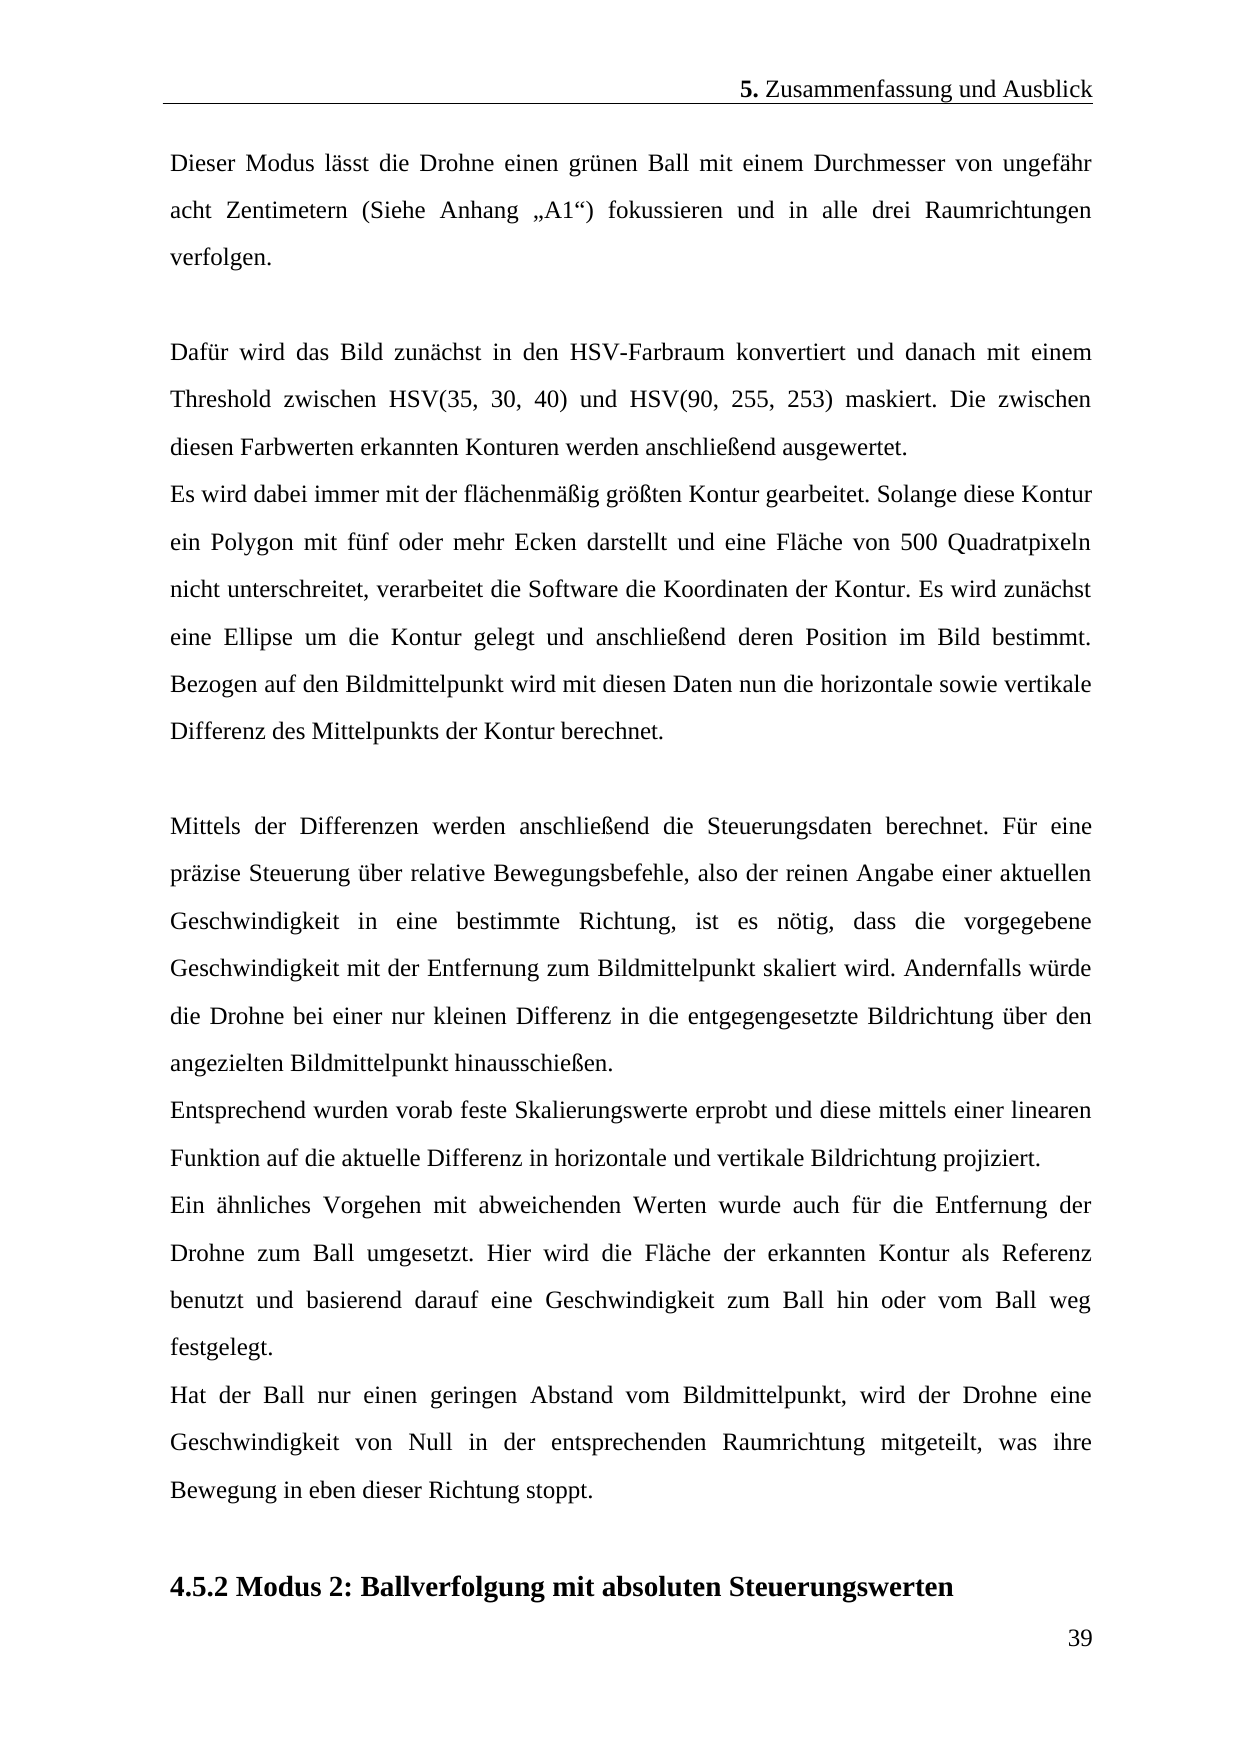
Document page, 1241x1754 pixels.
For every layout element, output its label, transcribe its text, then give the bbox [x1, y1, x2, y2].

text Hat der Ball nur einen geringen Abstand vom Bildmittelpunkt, wird der Drohne eine Geschwindigkeit von Null in der entsprechenden Raumrichtung mitgeteilt, was ihre Bewegung in eben dieser Richtung stoppt. [170, 1380, 1093, 1503]
text Dafür wird das Bild zunächst in den HSV-Farbraum konvertiert und danach mit einem Threshold zwischen HSV(35, 30, 40) und HSV(90, 255, 253) maskiert. Die zwischen diesen Farbwerten erkannten Konturen werden anschließend ausgewertet. [170, 337, 1093, 461]
subtitle 4.5.2 Modus 2: Ballverfolgung mit absoluten Steuerungswerten [170, 1569, 1093, 1603]
text Entsprechend wurden vorab feste Skalierungswerte erprobt und diese mittels einer linearen Funktion auf die aktuelle Differenz in horizontale und vertikale Bildrichtung projiziert. [170, 1096, 1093, 1172]
text Ein ähnliches Vorgehen mit abweichenden Werten wurde auch für die Entfernung der Drohne zum Ball umgesetzt. Hier wird die Fläche der erkannten Kontur als Referenz benutzt und basierend darauf eine Geschwindigkeit zum Ball hin oder vom Ball weg festgelegt. [170, 1190, 1093, 1361]
text Dieser Modus lässt die Drohne einen grünen Ball mit einem Durchmesser von ungefähr acht Zentimetern (Siehe Anhang „A1“) fokussieren und in alle drei Raumrichtungen verfolgen. [170, 148, 1093, 271]
text Es wird dabei immer mit der flächenmäßig größten Kontur gearbeitet. Solange diese Kontur ein Polygon mit fünf oder mehr Ecken darstellt und eine Fläche von 500 Quadratpixeln nicht unterschreitet, verarbeitet die Software die Koordinaten der Kontur. Es wird zunächst eine Ellipse um die Kontur gelegt und anschließend deren Position im Bild bestimmt. Bezogen auf den Bildmittelpunkt wird mit diesen Daten nun die horizontale sowie vertikale Differenz des Mittelpunkts der Kontur berechnet. [170, 479, 1093, 745]
text Mittels der Differenzen werden anschließend die Steuerungsdaten berechnet. Für eine präzise Steuerung über relative Bewegungsbefehle, also der reinen Angabe einer aktuellen Geschwindigkeit in eine bestimmte Richtung, ist es nötig, dass die vorgegebene Geschwindigkeit mit der Entfernung zum Bildmittelpunkt skaliert wird. Andernfalls würde die Drohne bei einer nur kleinen Differenz in die entgegengesetzte Bildrichtung über den angezielten Bildmittelpunkt hinausschießen. [170, 811, 1093, 1077]
